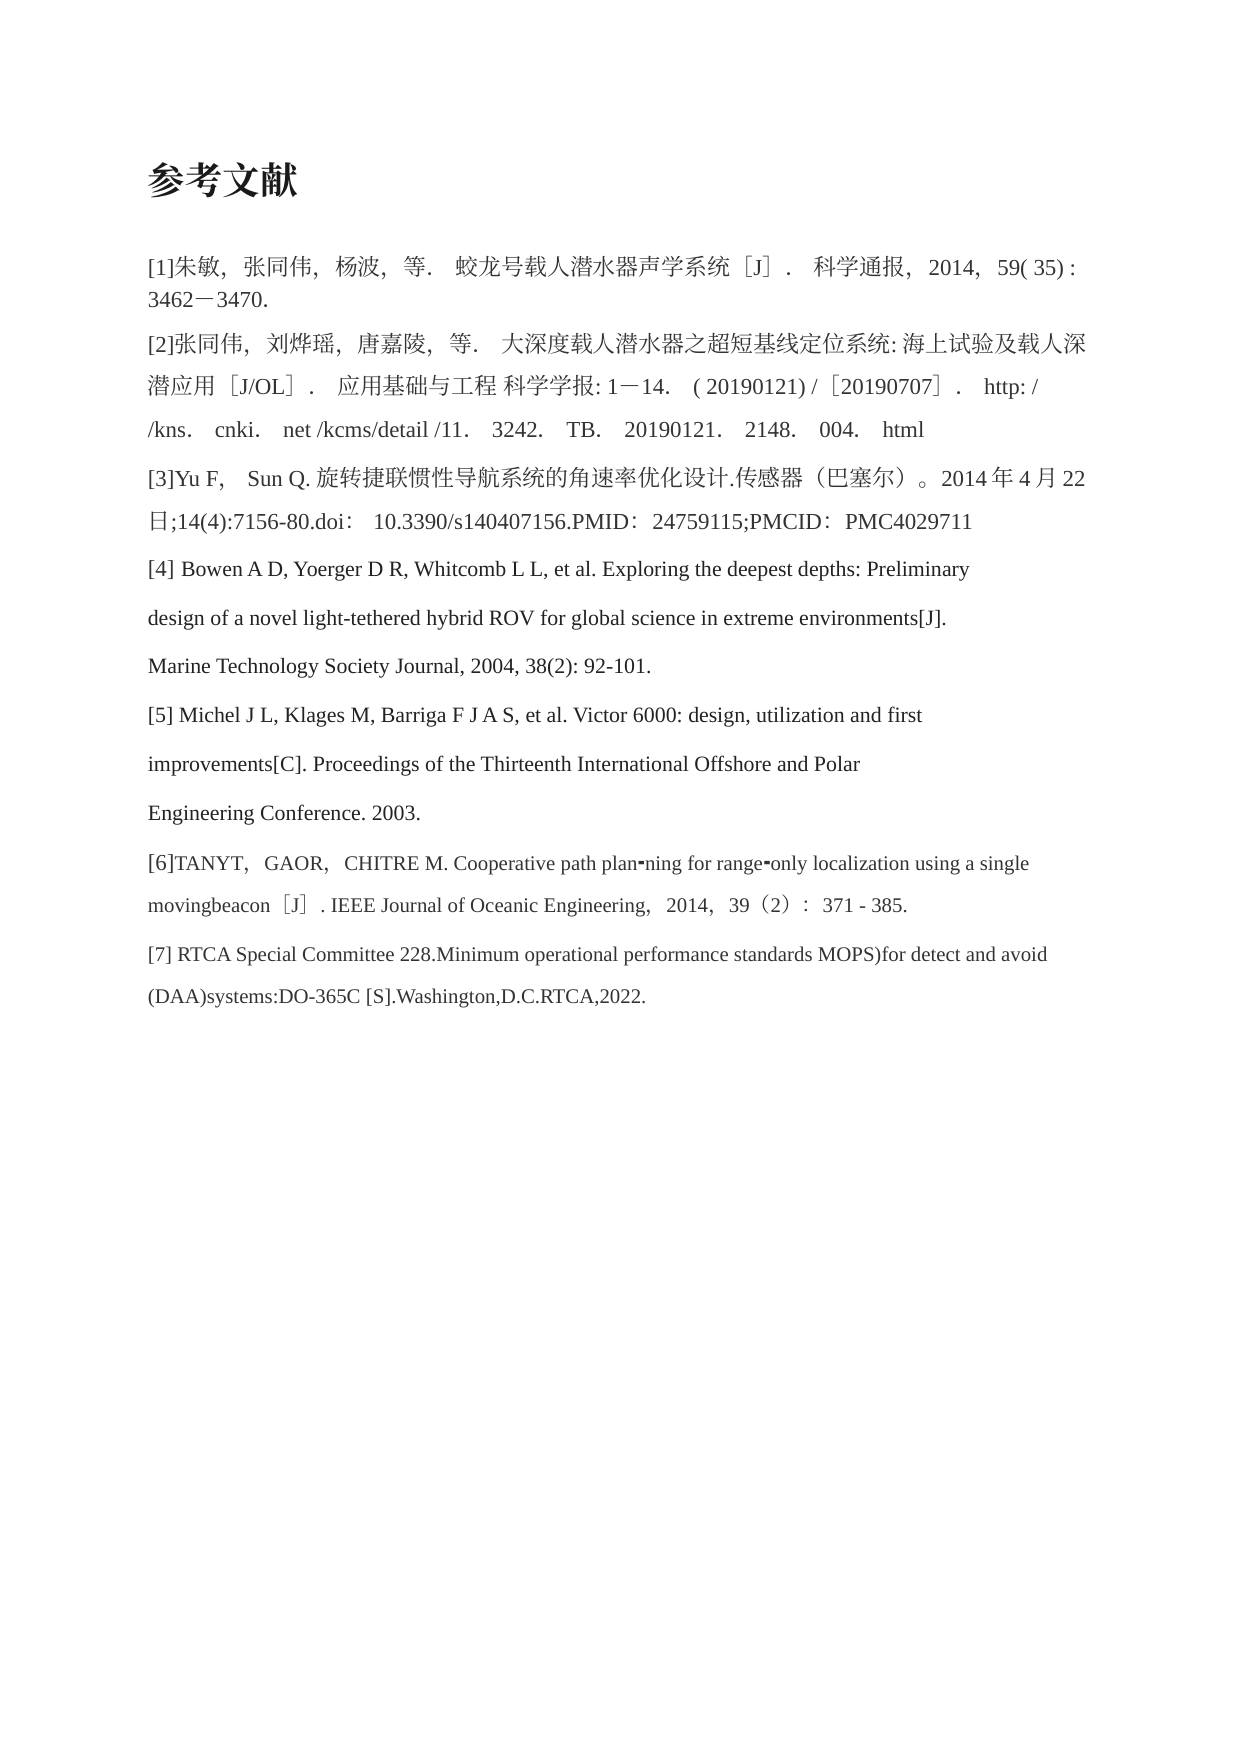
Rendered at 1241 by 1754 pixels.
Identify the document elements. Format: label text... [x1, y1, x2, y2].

text Marine Technology Society Journal, 2004, 38(2): 92-101. [148, 645, 1093, 687]
text [7] RTCA Special Committee 228.Minimum operational performance standards MOPS)for detect and avoid (DAA)systems:DO-365C [S].Washington,D.C.RTCA,2022. [148, 932, 1093, 1018]
text [3]Yu F， Sun Q. 旋转捷联惯性导航系统的角速率优化设计.传感器（巴塞尔）。2014年4月22日;14(4):7156-80.doi： 10.3390/s140407156.PMID：24759115;PMCID：PMC4029711 [148, 455, 1093, 541]
text [5] Michel J L, Klages M, Barriga F J A S, et al. Victor 6000: design, utilization and first [148, 694, 1093, 736]
subtitle 参考文献 [148, 151, 1093, 205]
text Engineering Conference. 2003. [148, 792, 1093, 834]
text [2]张同伟，刘烨瑶，唐嘉陵，等． 大深度载人潜水器之超短基线定位系统: 海上试验及载人深潜应用［J/OL］． 应用基础与工程 科学学报: 1－14． ( 20190121) /［20190707］． http: / /kns． cnki． net /kcms/detail /11． 3242． TB． 20190121． 2148． 004． html [148, 321, 1093, 449]
text [6]TANYT，GAOR，CHITRE M. Cooperative path plan⁃ning for range⁃only localization using a single movingbeacon［J］. IEEE Journal of Oceanic Engineering，2014，39（2）：371 - 385. [148, 841, 1093, 926]
text [4] Bowen A D, Yoerger D R, Whitcomb L L, et al. Exploring the deepest depths: Preliminary [148, 547, 1093, 589]
text improvements[C]. Proceedings of the Thirteenth International Offshore and Polar [148, 743, 1093, 785]
text design of a novel light-tethered hybrid ROV for global science in extreme environments[J]. [148, 596, 1093, 638]
text [1]朱敏，张同伟，杨波，等． 蛟龙号载人潜水器声学系统［J］． 科学通报，2014，59( 35) : 3462－3470． [148, 249, 1093, 314]
